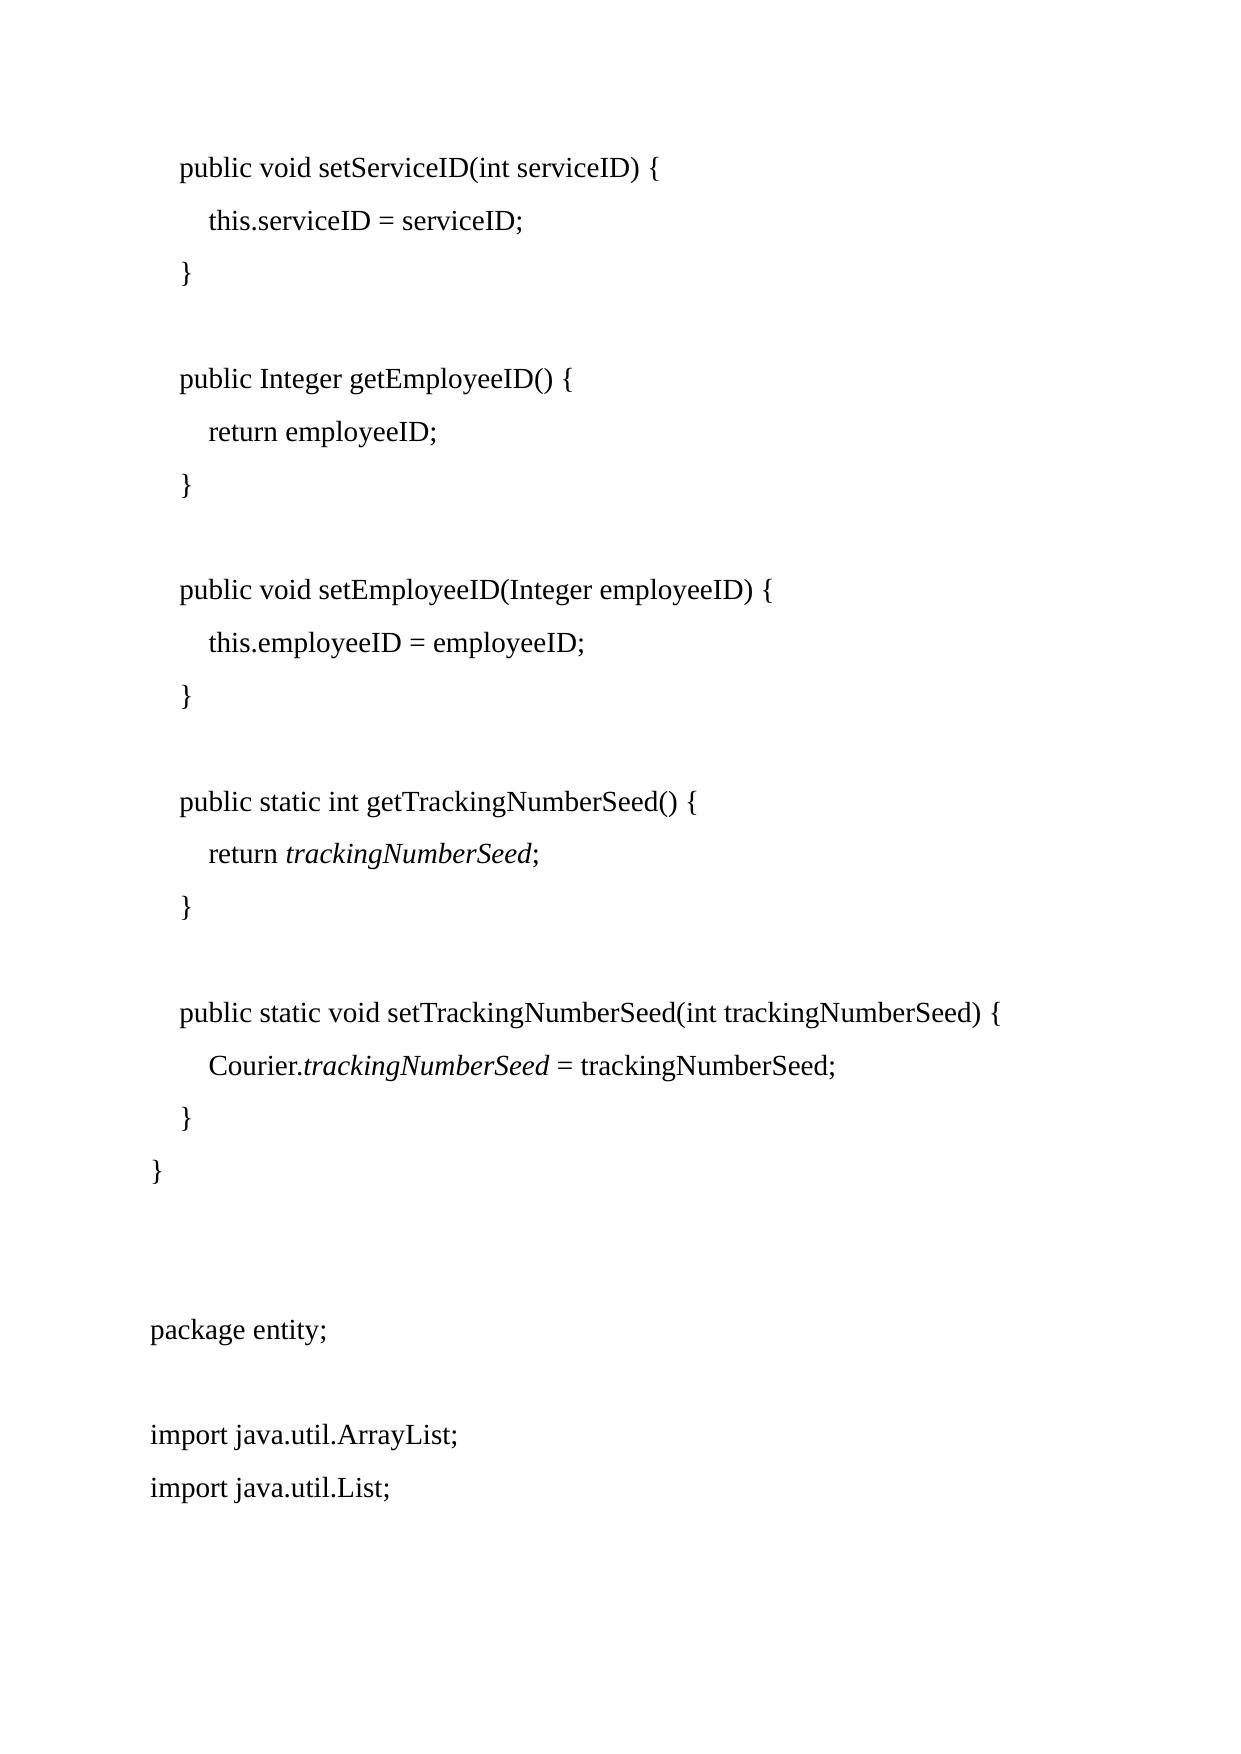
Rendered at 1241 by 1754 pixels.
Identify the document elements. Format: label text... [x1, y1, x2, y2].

text } [150, 889, 1090, 923]
text public Integer getEmployeeID() { [150, 361, 1090, 395]
text } [150, 1101, 1090, 1134]
text this.serviceID = serviceID; [150, 203, 1090, 236]
text package entity; [150, 1312, 1090, 1345]
text public void setEmployeeID(Integer employeeID) { [150, 572, 1090, 606]
text return employeeID; [150, 414, 1090, 448]
text Courier.trackingNumberSeed = trackingNumberSeed; [150, 1048, 1090, 1081]
text import java.util.ArrayList; [150, 1417, 1090, 1451]
text } [150, 678, 1090, 712]
text return trackingNumberSeed; [150, 837, 1090, 870]
text public void setServiceID(int serviceID) { [150, 150, 1090, 183]
text } [150, 467, 1090, 500]
text } [150, 256, 1090, 289]
text } [150, 1153, 1090, 1187]
text this.employeeID = employeeID; [150, 625, 1090, 659]
text public static int getTrackingNumberSeed() { [150, 784, 1090, 817]
text public static void setTrackingNumberSeed(int trackingNumberSeed) { [150, 995, 1090, 1028]
text import java.util.List; [150, 1470, 1090, 1504]
